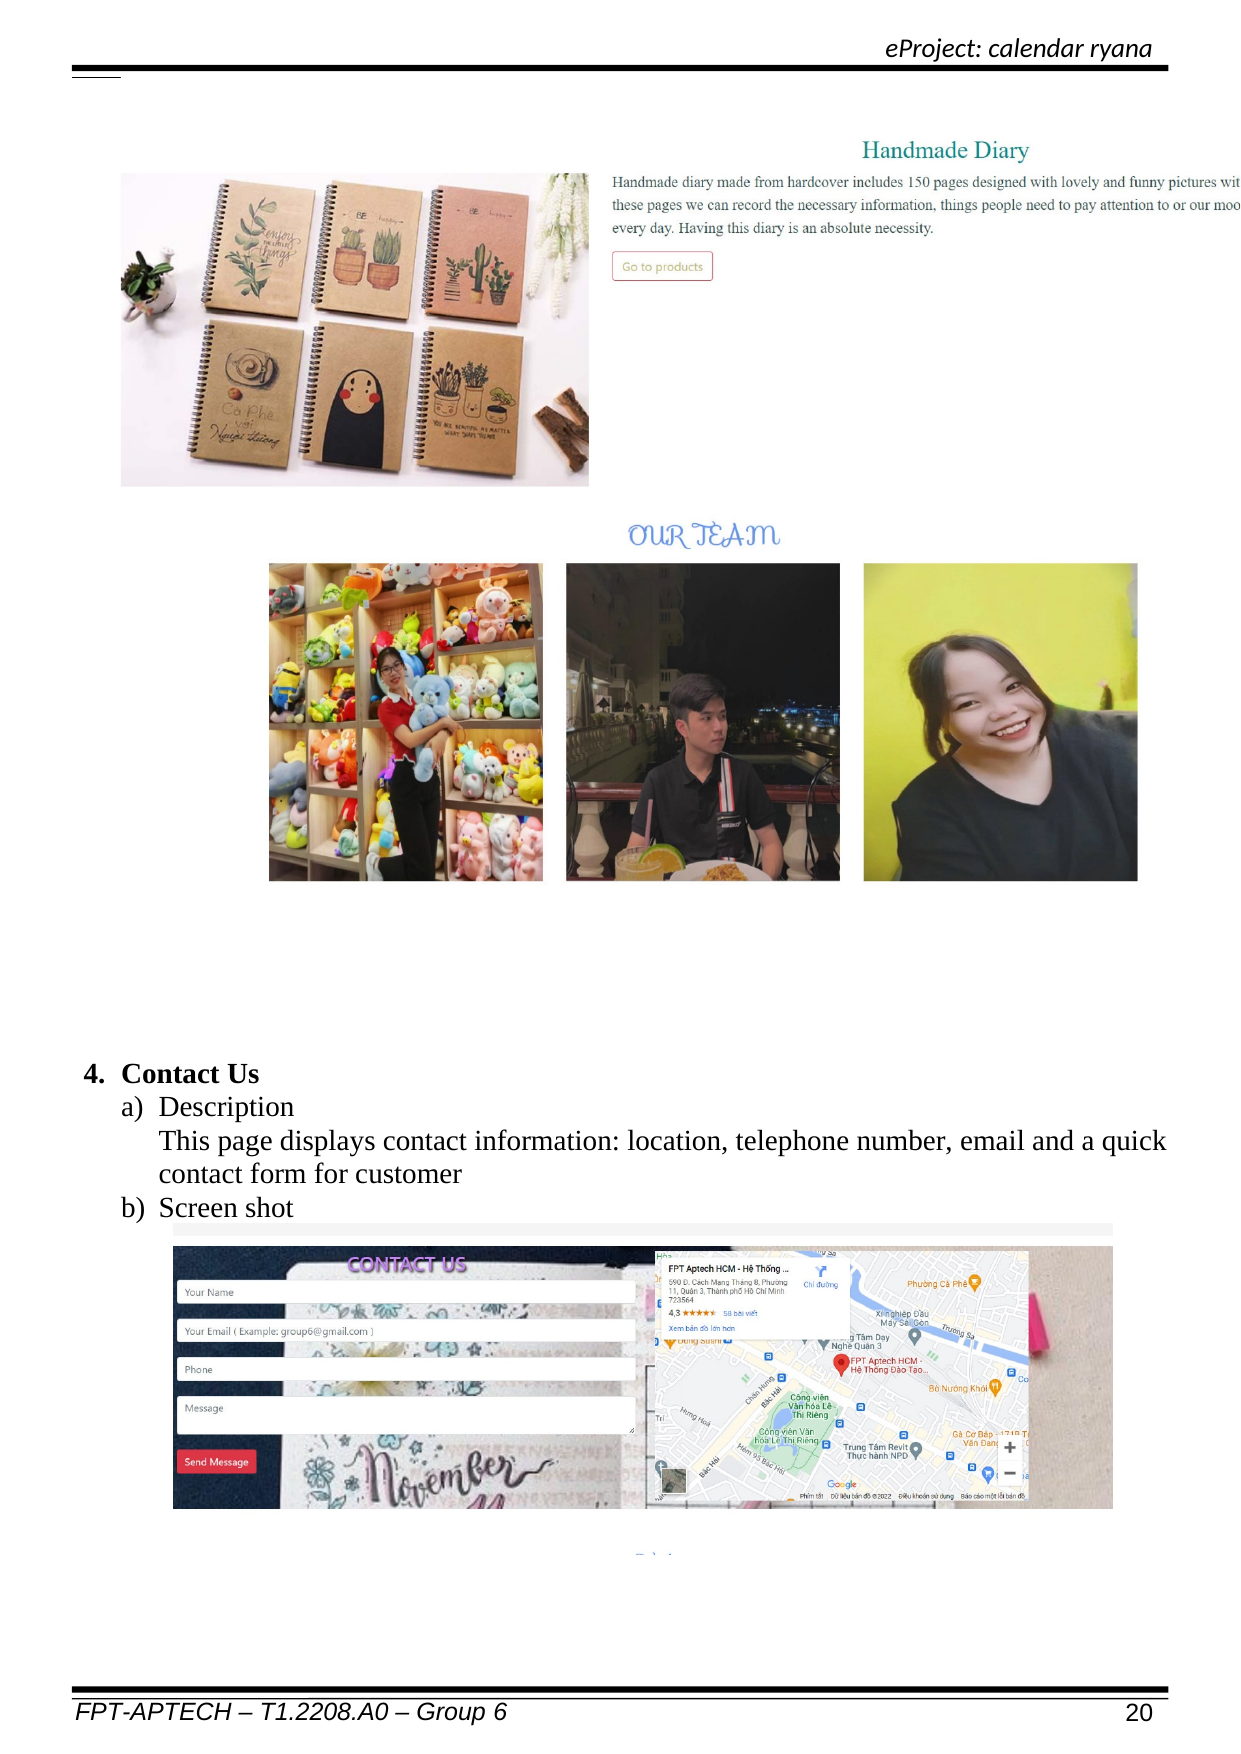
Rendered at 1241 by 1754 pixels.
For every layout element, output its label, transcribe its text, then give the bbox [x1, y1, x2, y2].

picture [120, 72, 1241, 922]
text This page displays contact information: location, telephone number, email and a quick contact form for customer [158, 1123, 1203, 1190]
list Description [121, 1089, 1203, 1123]
picture [173, 1223, 1113, 1555]
list Screen shot [121, 1190, 1203, 1224]
list Contact Us [83, 1056, 1203, 1089]
